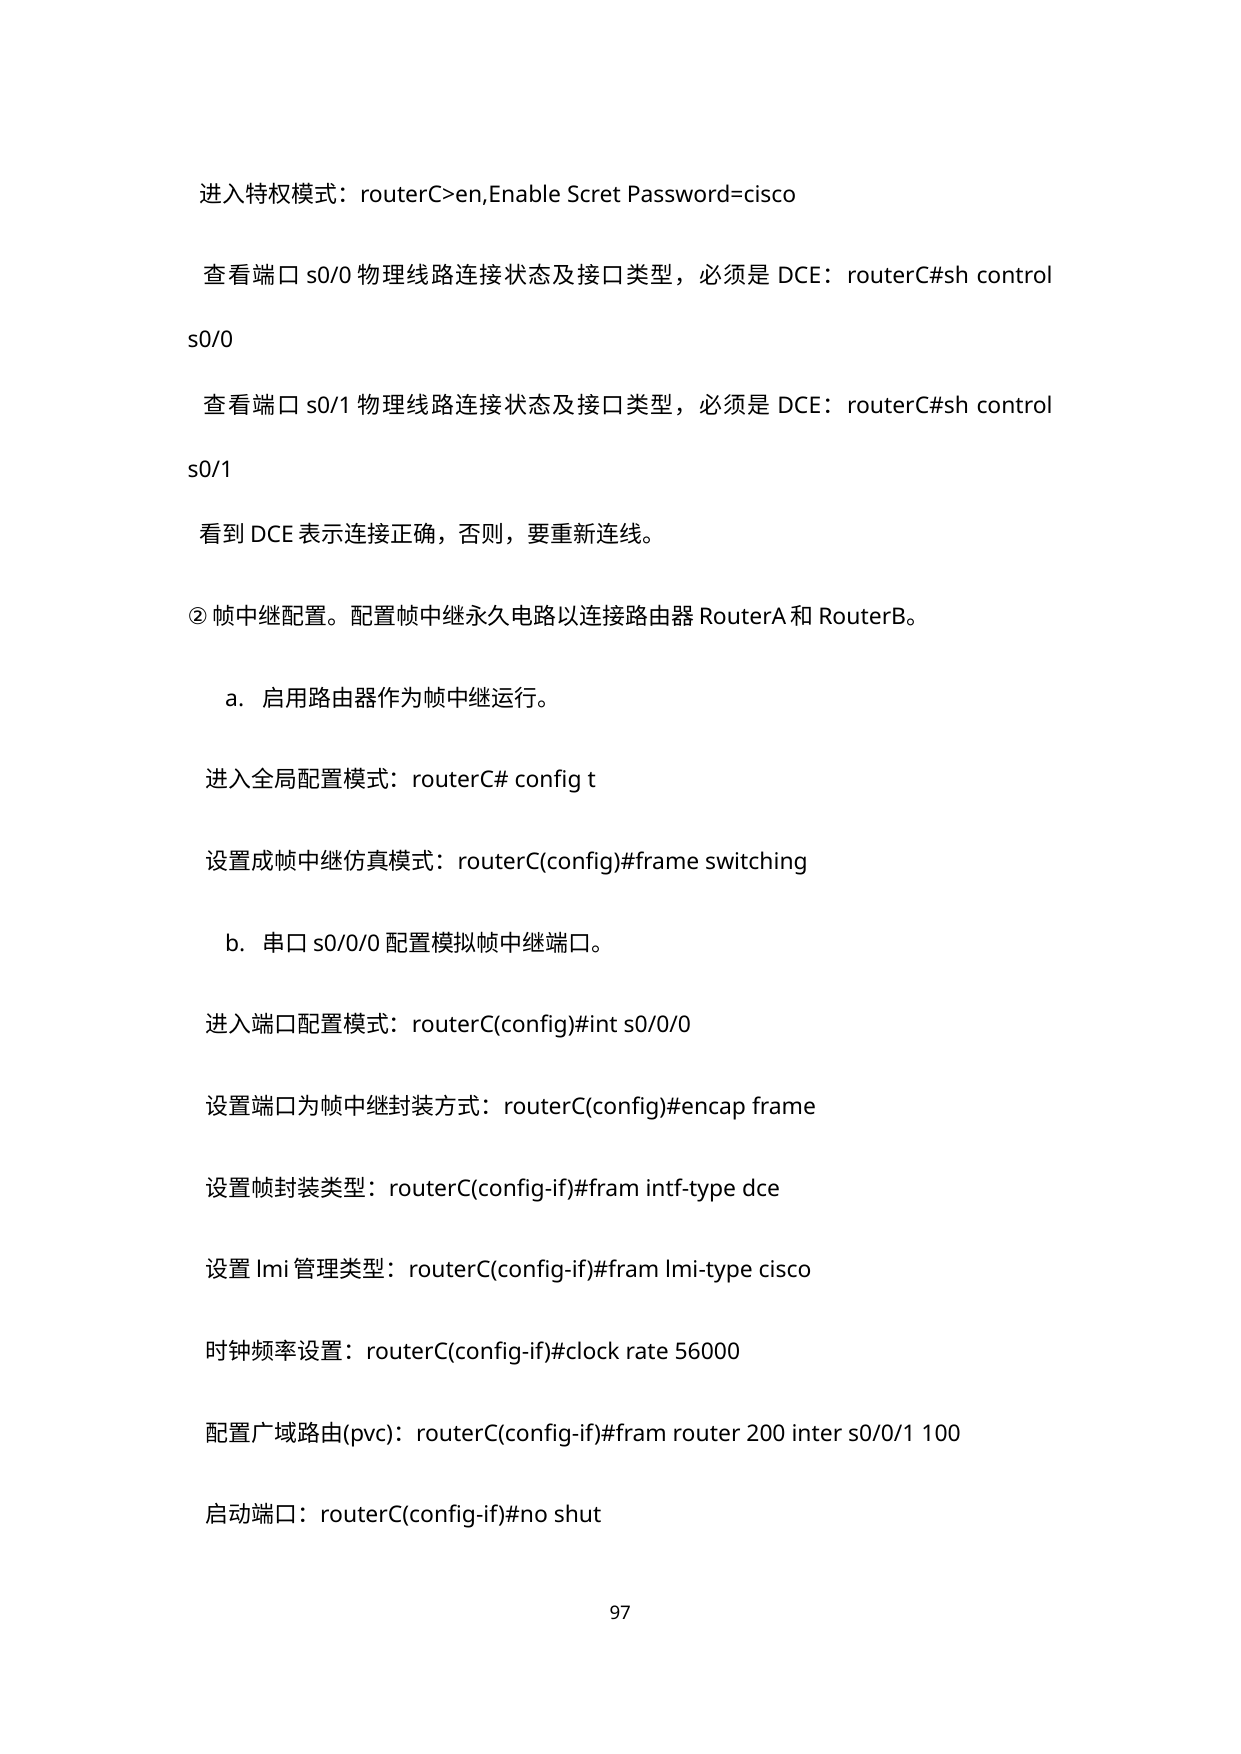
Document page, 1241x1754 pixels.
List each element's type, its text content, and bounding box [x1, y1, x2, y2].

text 配置广域路由(pvc)：routerC(config-if)#fram router 200 inter s0/0/1 100 [187, 1398, 1053, 1463]
list 串口s0/0/0配置模拟帧中继端口。 [225, 908, 1053, 973]
text 进入端口配置模式：routerC(config)#int s0/0/0 [187, 990, 1053, 1055]
text 时钟频率设置：routerC(config-if)#clock rate 56000 [187, 1317, 1053, 1382]
text 进入全局配置模式：routerC# config t [187, 745, 1053, 810]
text ②帧中继配置。配置帧中继永久电路以连接路由器RouterA和RouterB。 [187, 582, 1053, 647]
text 查看端口s0/0物理线路连接状态及接口类型，必须是DCE：routerC#sh control s0/0 [187, 241, 1053, 355]
text 设置端口为帧中继封装方式：routerC(config)#encap frame [187, 1072, 1053, 1137]
list 启用路由器作为帧中继运行。 [225, 663, 1053, 728]
text 设置帧封装类型：routerC(config-if)#fram intf-type dce [187, 1153, 1053, 1218]
text 查看端口s0/1物理线路连接状态及接口类型，必须是DCE：routerC#sh control s0/1 [187, 371, 1053, 484]
text 设置成帧中继仿真模式：routerC(config)#frame switching [187, 827, 1053, 892]
text 看到DCE表示连接正确，否则，要重新连线。 [187, 500, 1053, 565]
text 启动端口：routerC(config-if)#no shut [187, 1480, 1053, 1545]
text 设置lmi管理类型：routerC(config-if)#fram lmi-type cisco [187, 1235, 1053, 1300]
text 进入特权模式：routerC>en,Enable Scret Password=cisco [187, 160, 1053, 225]
